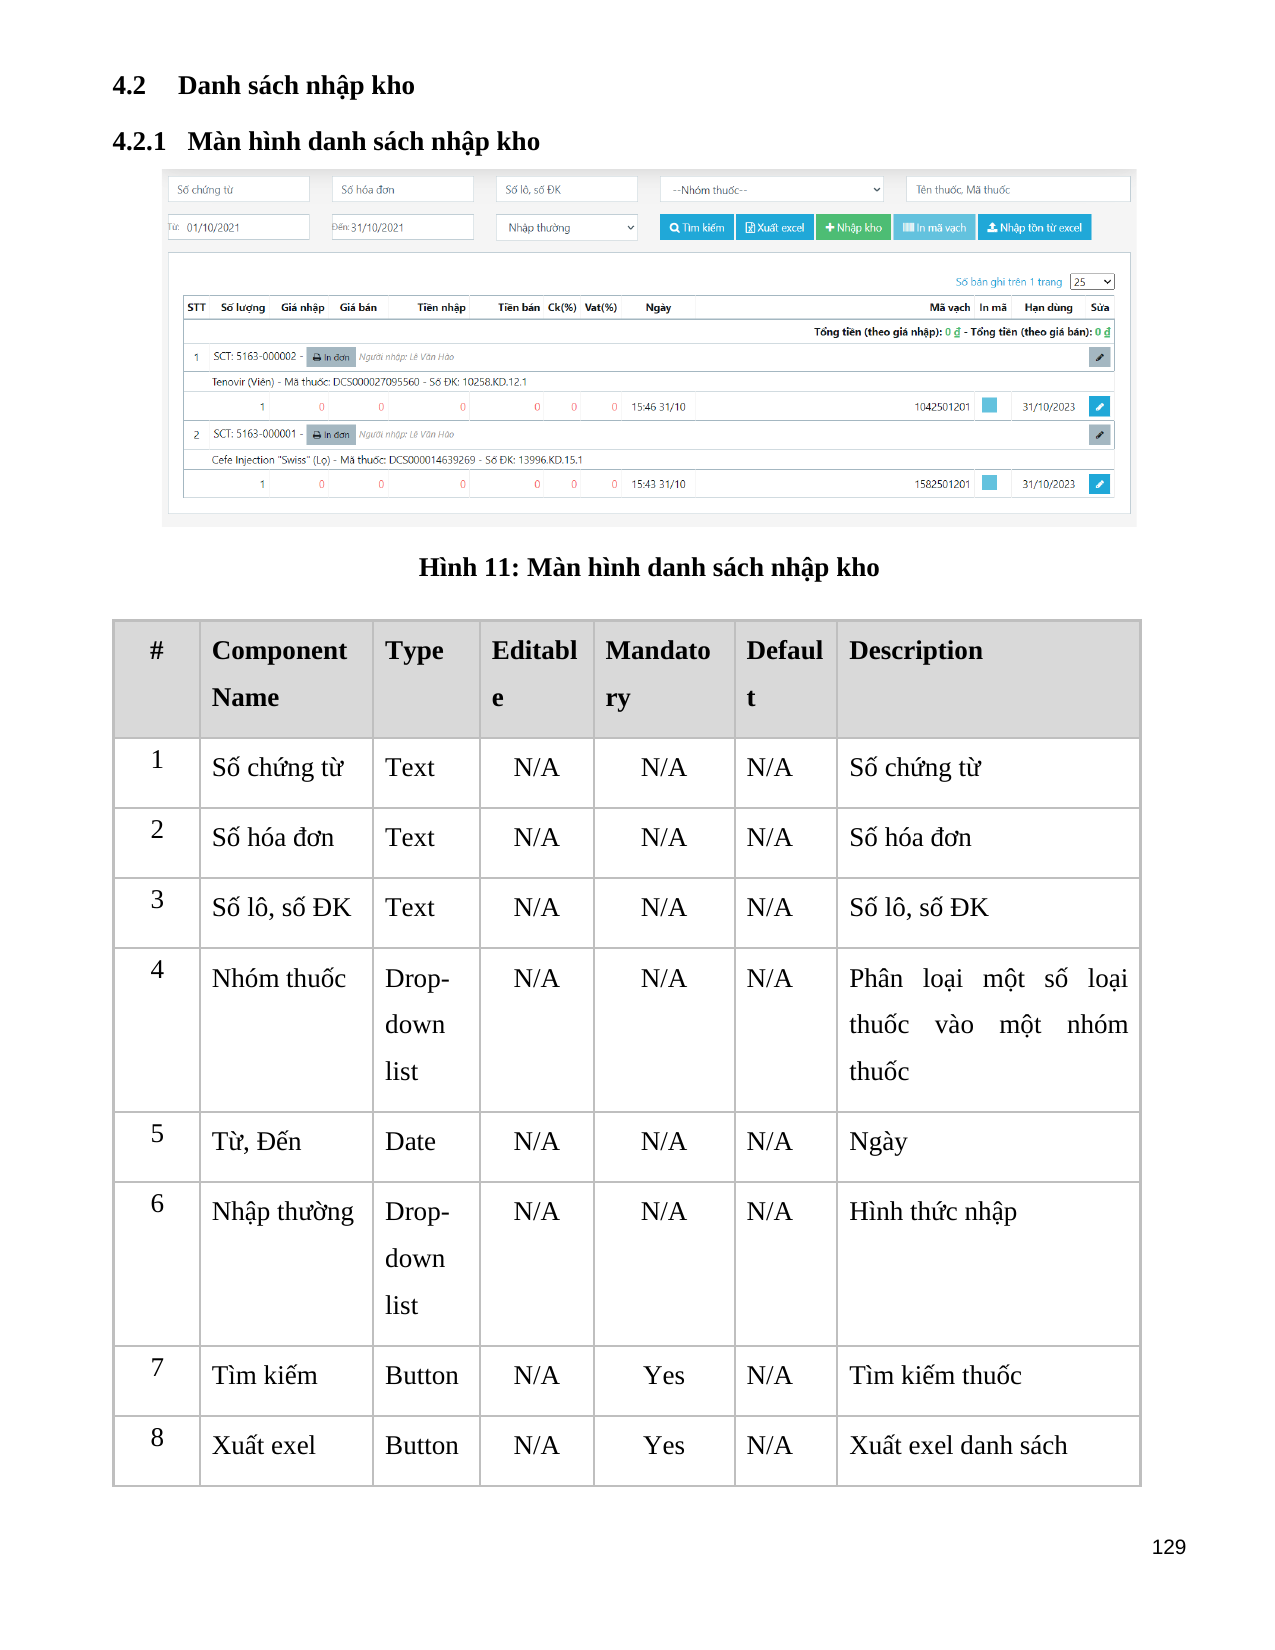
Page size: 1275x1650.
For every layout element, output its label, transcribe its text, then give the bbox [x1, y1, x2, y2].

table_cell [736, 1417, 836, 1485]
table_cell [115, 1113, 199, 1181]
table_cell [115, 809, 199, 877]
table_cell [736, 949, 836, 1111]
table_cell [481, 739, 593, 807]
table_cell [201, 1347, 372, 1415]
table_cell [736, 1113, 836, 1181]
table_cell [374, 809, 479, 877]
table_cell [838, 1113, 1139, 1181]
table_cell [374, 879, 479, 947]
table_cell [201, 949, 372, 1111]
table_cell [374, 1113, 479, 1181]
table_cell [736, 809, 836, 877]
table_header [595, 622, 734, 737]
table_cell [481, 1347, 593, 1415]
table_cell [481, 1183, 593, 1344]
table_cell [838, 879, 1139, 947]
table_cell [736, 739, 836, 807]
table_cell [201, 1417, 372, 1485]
text Hình 11: Màn hình danh sách nhập kho [112, 551, 1186, 582]
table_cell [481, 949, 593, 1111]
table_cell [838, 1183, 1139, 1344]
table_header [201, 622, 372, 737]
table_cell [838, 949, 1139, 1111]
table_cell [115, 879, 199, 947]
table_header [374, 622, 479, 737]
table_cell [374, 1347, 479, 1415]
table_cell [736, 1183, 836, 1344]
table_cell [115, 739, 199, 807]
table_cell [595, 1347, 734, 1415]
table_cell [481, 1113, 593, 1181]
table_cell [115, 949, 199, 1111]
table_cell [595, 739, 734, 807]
subtitle Màn hình danh sách nhập kho [112, 125, 1186, 156]
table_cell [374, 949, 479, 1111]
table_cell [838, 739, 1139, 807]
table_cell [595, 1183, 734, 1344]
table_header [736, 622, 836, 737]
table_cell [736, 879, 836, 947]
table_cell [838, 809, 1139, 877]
subtitle Danh sách nhập kho [112, 69, 1186, 100]
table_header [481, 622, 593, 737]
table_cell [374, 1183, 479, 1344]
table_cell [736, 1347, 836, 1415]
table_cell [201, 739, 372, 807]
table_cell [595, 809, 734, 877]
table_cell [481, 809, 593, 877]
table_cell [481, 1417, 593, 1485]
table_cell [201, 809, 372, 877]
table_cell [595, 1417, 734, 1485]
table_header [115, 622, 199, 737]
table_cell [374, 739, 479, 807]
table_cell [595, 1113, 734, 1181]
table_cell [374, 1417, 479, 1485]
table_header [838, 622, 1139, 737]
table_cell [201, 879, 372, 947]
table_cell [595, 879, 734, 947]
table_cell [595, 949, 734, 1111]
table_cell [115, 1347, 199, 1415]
picture [161, 168, 1137, 527]
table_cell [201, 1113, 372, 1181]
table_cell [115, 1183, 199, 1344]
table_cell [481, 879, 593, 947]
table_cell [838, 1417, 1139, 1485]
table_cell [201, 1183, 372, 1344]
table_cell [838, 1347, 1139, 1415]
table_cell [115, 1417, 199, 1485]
